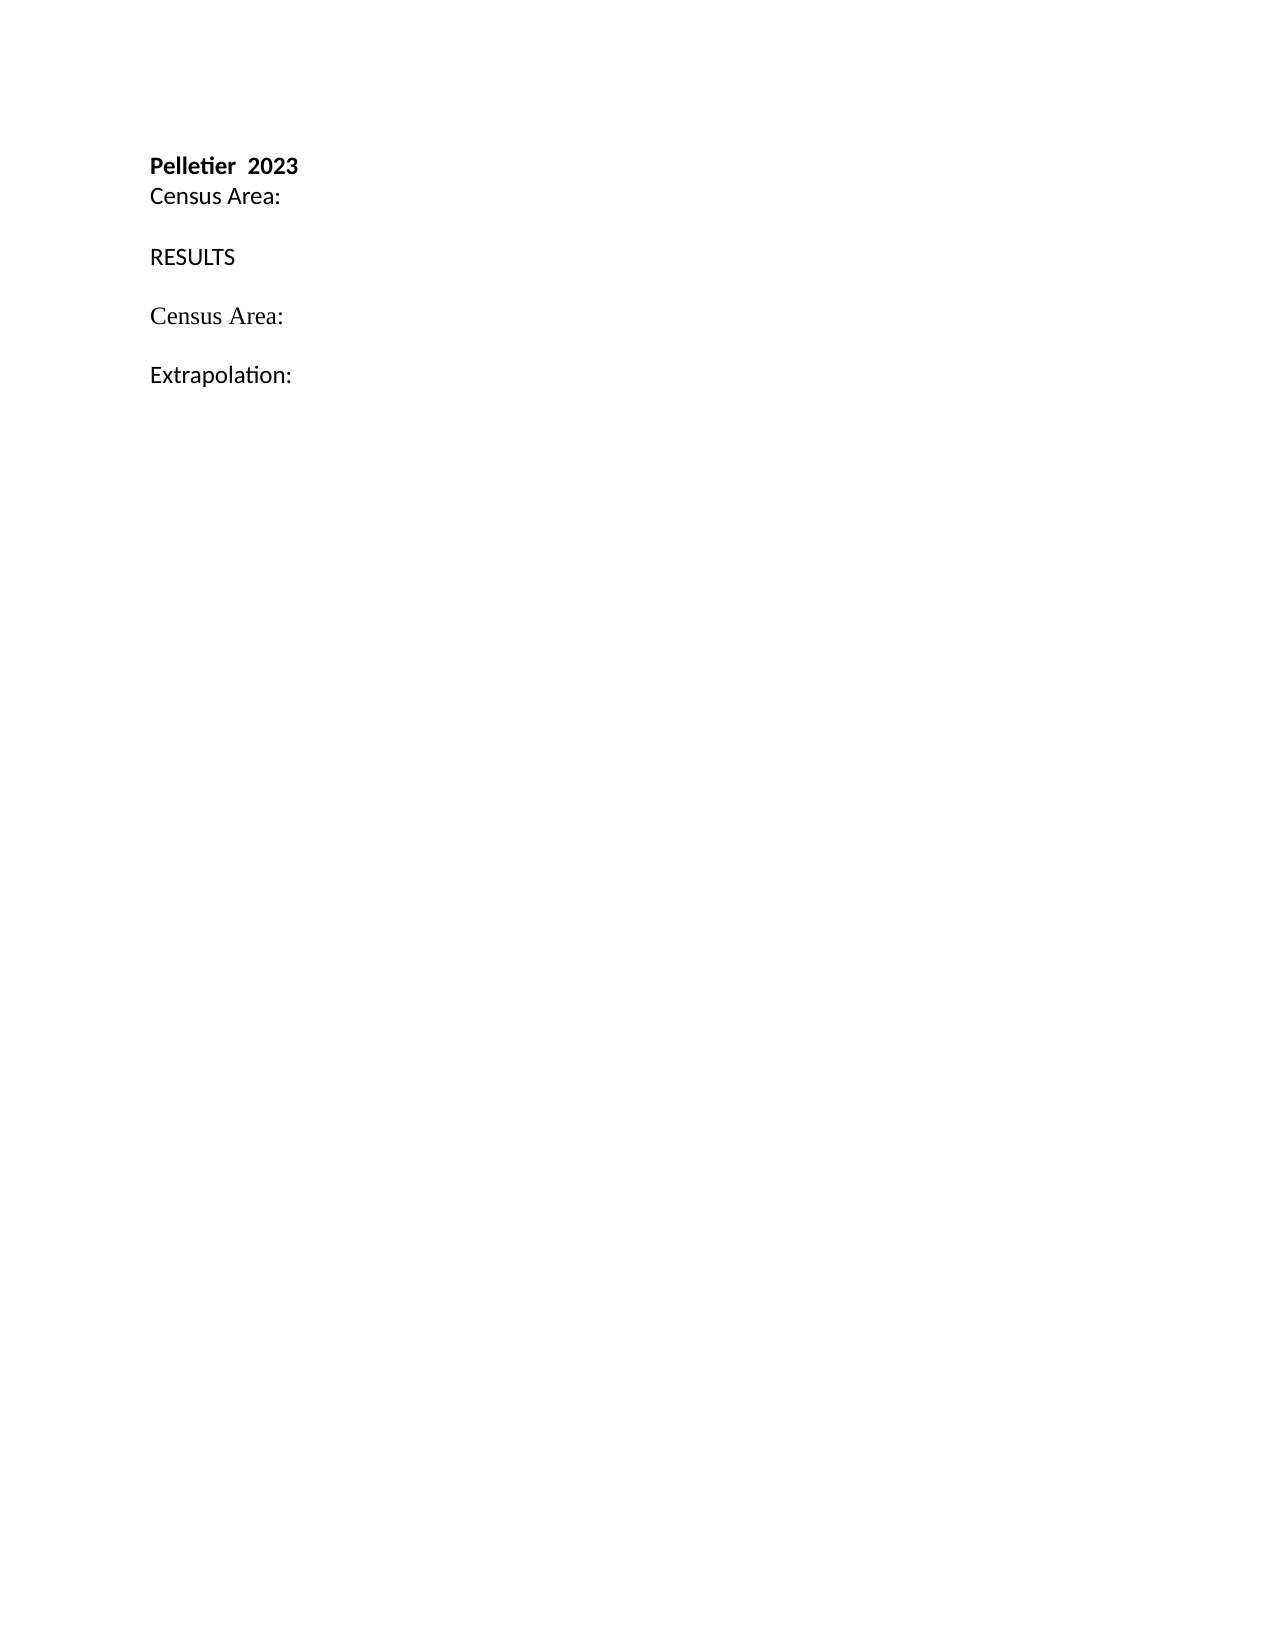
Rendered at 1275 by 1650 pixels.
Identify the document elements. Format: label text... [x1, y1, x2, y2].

text RESULTS [150, 242, 1125, 272]
text Pelletier 2023 [150, 150, 1125, 181]
text Extrapolation: [150, 359, 1125, 390]
text Census Area: [150, 301, 1125, 330]
text Census Area: [150, 181, 1125, 211]
